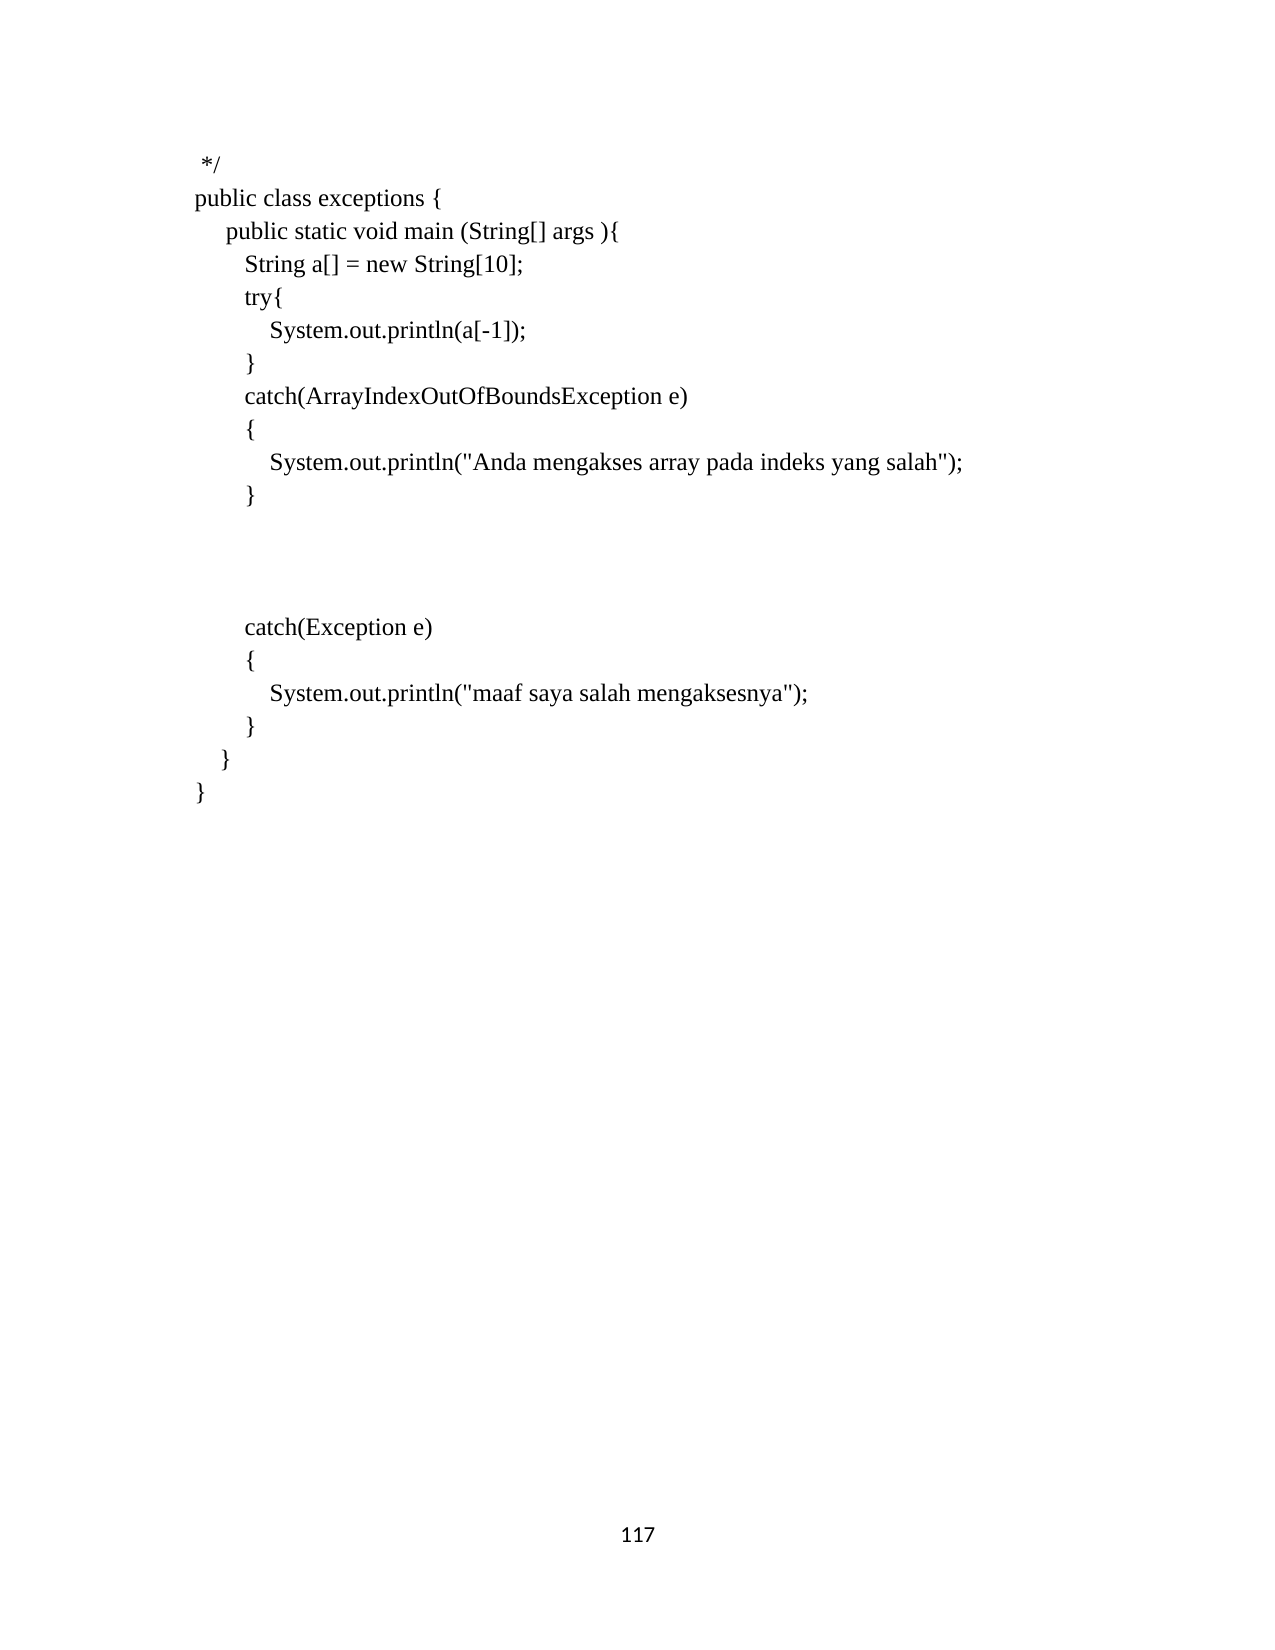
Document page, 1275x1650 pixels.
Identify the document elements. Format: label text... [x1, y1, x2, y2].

list System.out.println("maaf saya salah mengaksesnya"); [194, 678, 1125, 707]
list System.out.println("Anda mengakses array pada indeks yang salah"); [194, 447, 1125, 476]
list public class exceptions { [194, 183, 1125, 212]
list catch(Exception e) [194, 612, 1125, 641]
list } [194, 480, 1125, 509]
list } [194, 348, 1125, 377]
list */ [194, 150, 1125, 179]
list try{ [194, 282, 1125, 311]
list catch(ArrayIndexOutOfBoundsException e) [194, 381, 1125, 410]
list } [194, 711, 1125, 740]
list { [194, 414, 1125, 443]
list System.out.println(a[-1]); [194, 315, 1125, 344]
list { [194, 645, 1125, 674]
list public static void main (String[] args ){ [194, 216, 1125, 245]
list String a[] = new String[10]; [194, 249, 1125, 278]
list } [194, 777, 1125, 806]
list } [194, 744, 1125, 773]
